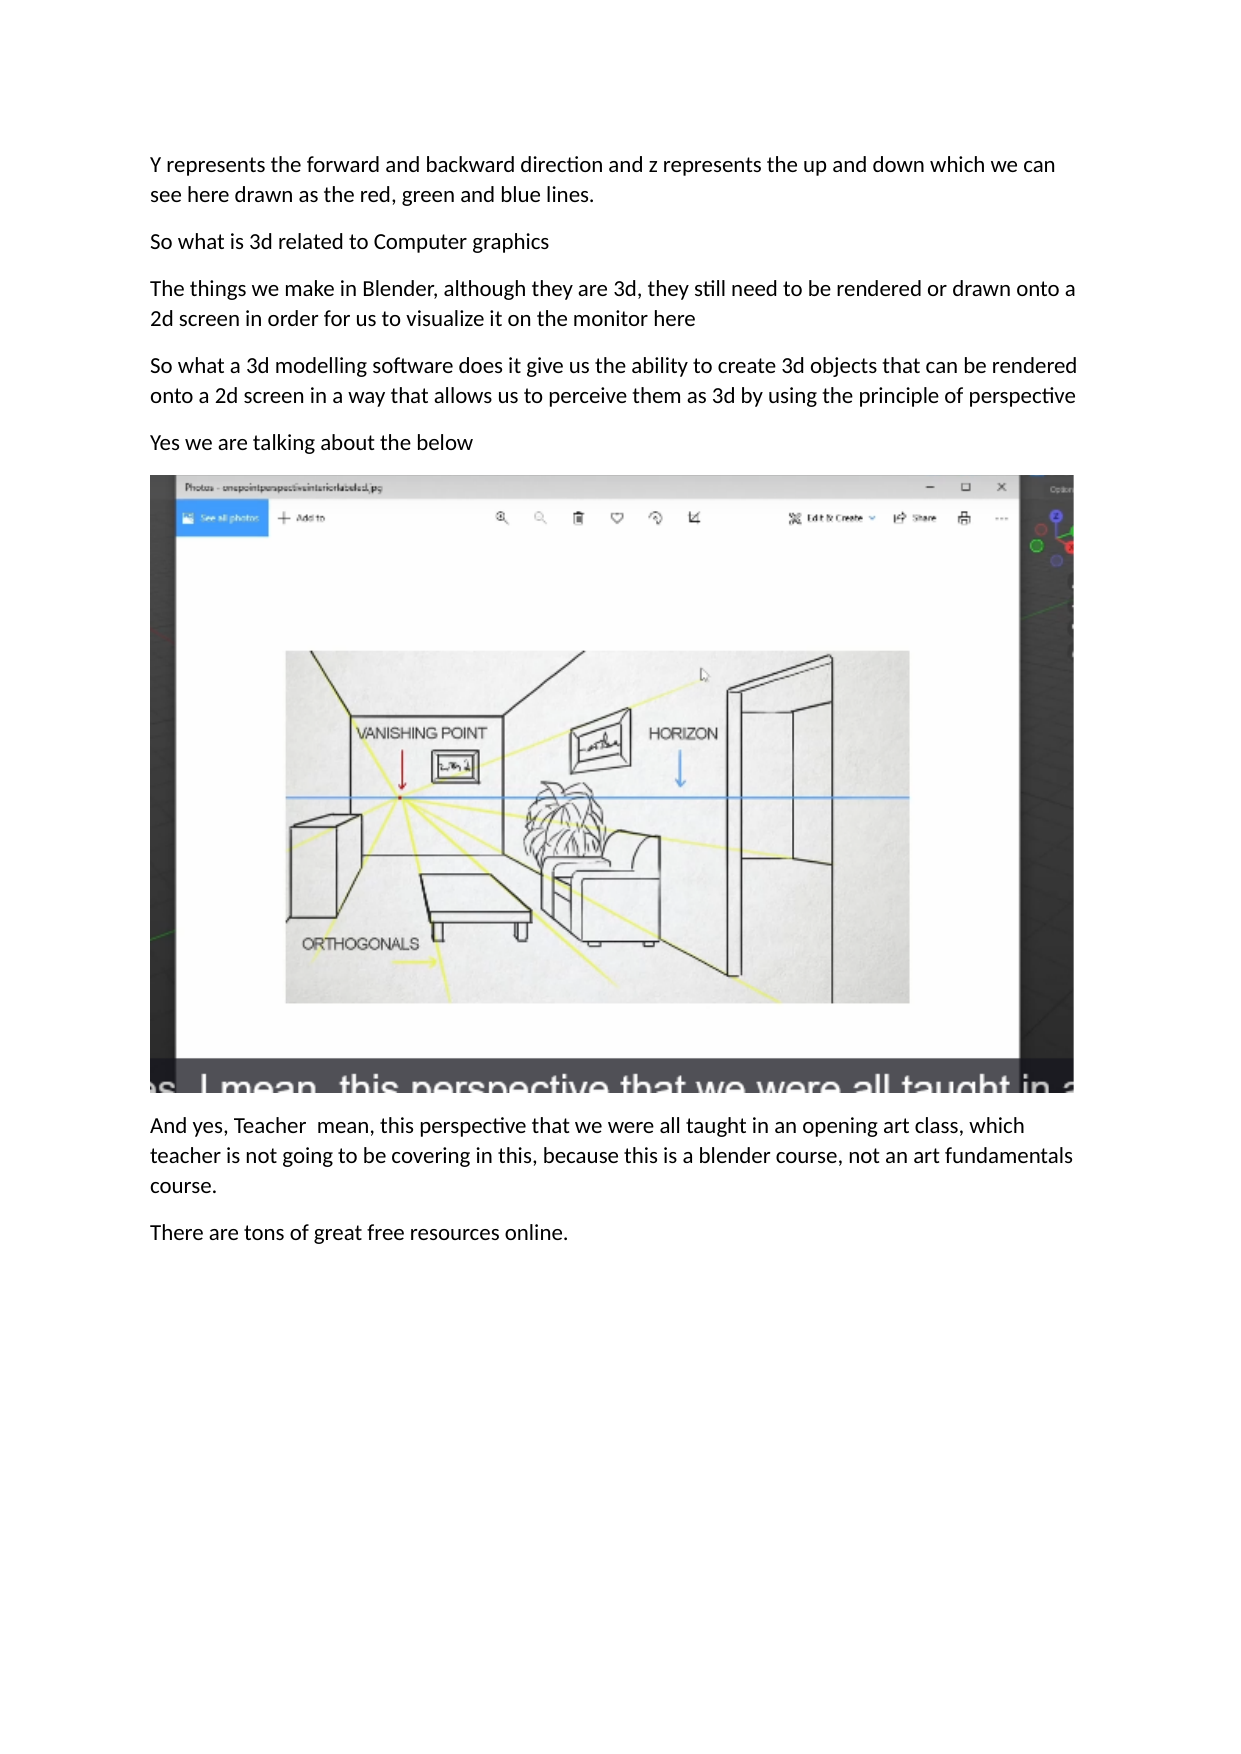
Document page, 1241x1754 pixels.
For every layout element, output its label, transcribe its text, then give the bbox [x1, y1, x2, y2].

text There are tons of great free resources online. [150, 1218, 1090, 1246]
text Y represents the forward and backward direction and z represents the up and down which we can see here drawn as the red, green and blue lines. [150, 150, 1090, 208]
text So what is 3d related to Computer graphics [150, 227, 1090, 255]
text Yes we are talking about the below [150, 428, 1090, 456]
text So what a 3d modelling software does it give us the ability to create 3d objects that can be rendered onto a 2d screen in a way that allows us to perceive them as 3d by using the principle of perspective [150, 351, 1090, 409]
picture [150, 475, 1074, 1093]
text And yes, Teacher mean, this perspective that we were all taught in an opening art class, which teacher is not going to be covering in this, because this is a blender course, not an art fundamentals course. [150, 1111, 1090, 1199]
text The things we make in Blender, although they are 3d, they still need to be rendered or drawn onto a 2d screen in order for us to visualize it on the monitor here [150, 274, 1090, 332]
